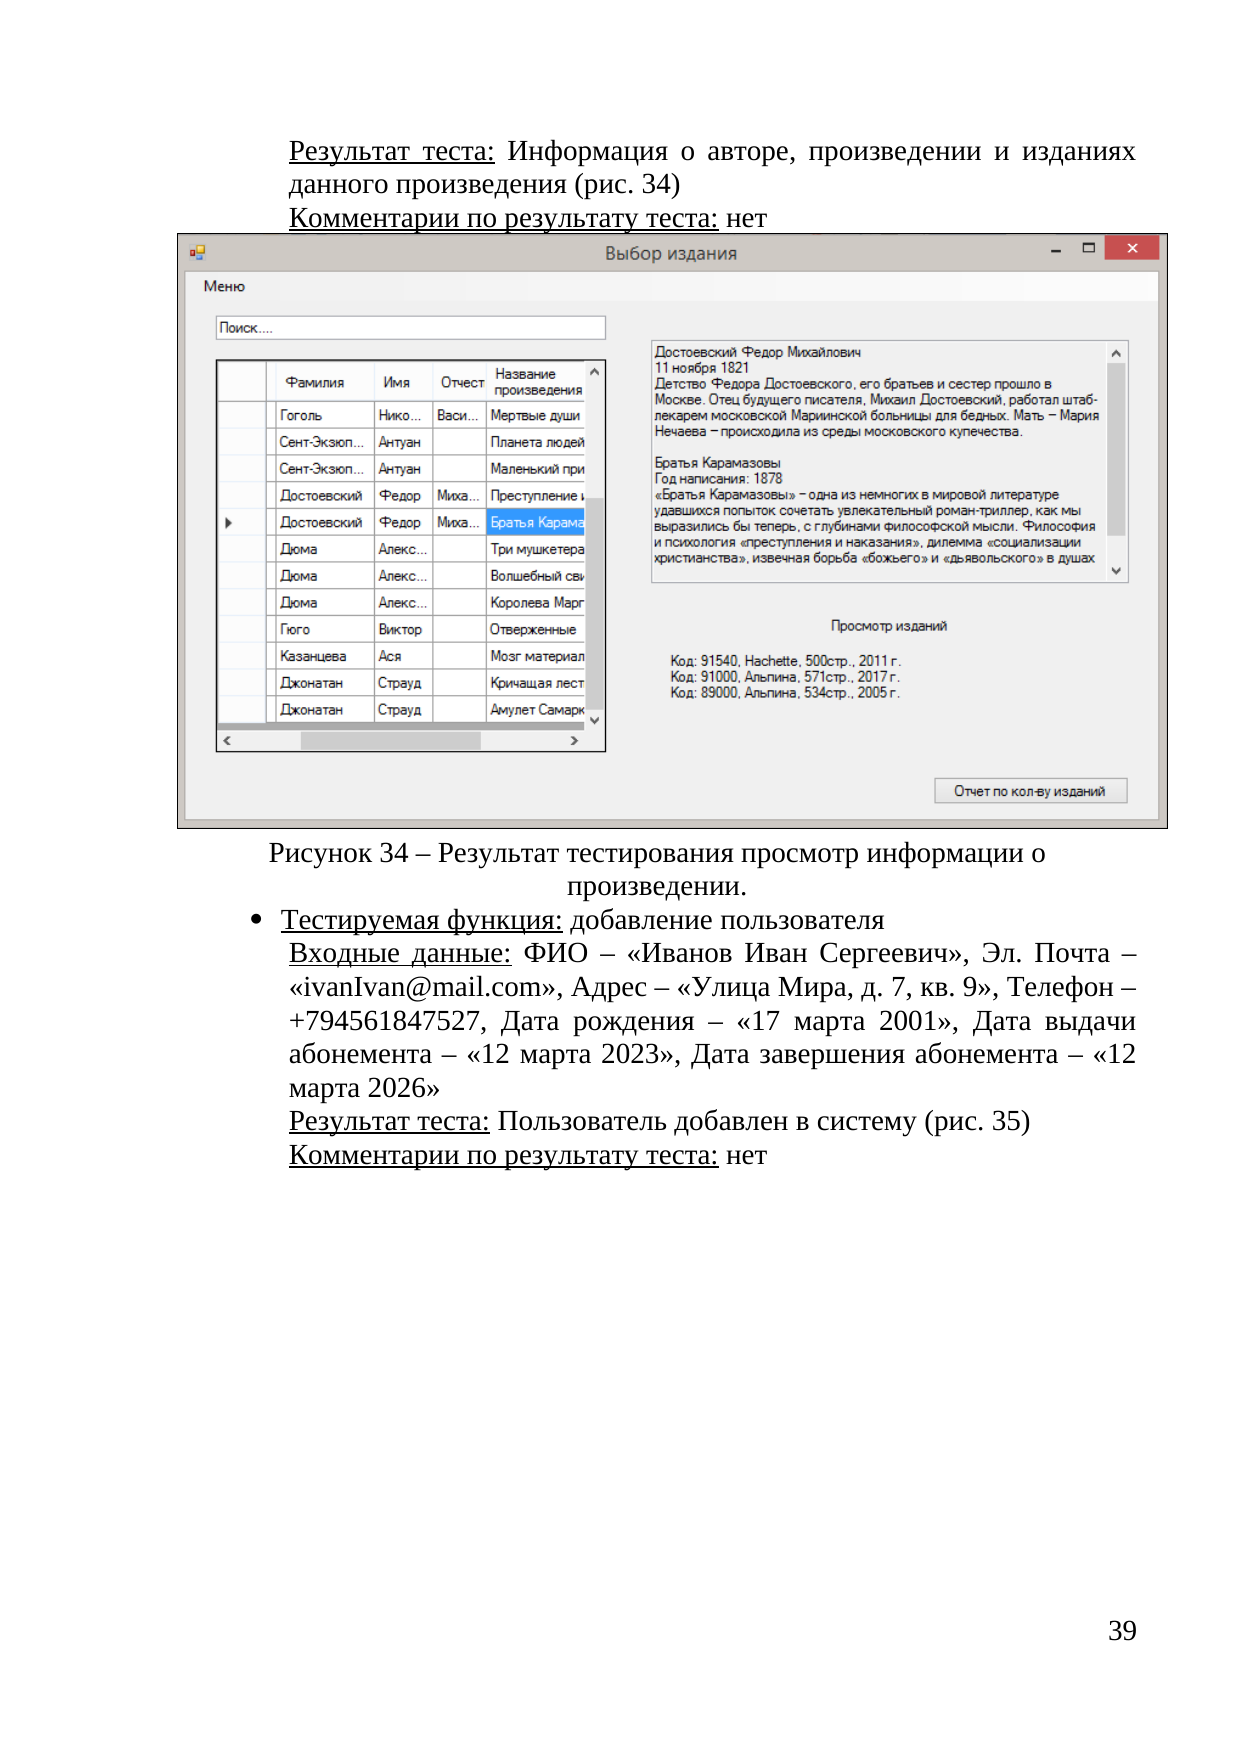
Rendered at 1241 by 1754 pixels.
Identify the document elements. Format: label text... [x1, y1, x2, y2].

picture [178, 234, 1167, 828]
text Входные данные: ФИО – «Иванов Иван Сергеевич», Эл. Почта – «ivanIvan@mail.com», Адрес – «Улица Мира, д. 7, кв. 9», Телефон – +794561847527, Дата рождения – «17 марта 2001», Дата выдачи абонемента – «12 марта 2023», Дата завершения абонемента – «12 марта 2026» [288, 936, 1137, 1103]
text Результат теста: Информация о авторе, произведении и изданиях данного произведения (рис. 34) [288, 133, 1137, 200]
text Комментарии по результату теста: нет [288, 1137, 1137, 1170]
text Результат теста: Пользователь добавлен в систему (рис. 35) [288, 1103, 1137, 1137]
list Тестируемая функция: добавление пользователя [251, 902, 1137, 936]
text Комментарии по результату теста: нет [288, 200, 1137, 233]
text Рисунок 34 – Результат тестирования просмотр информации о произведении. [177, 835, 1137, 902]
